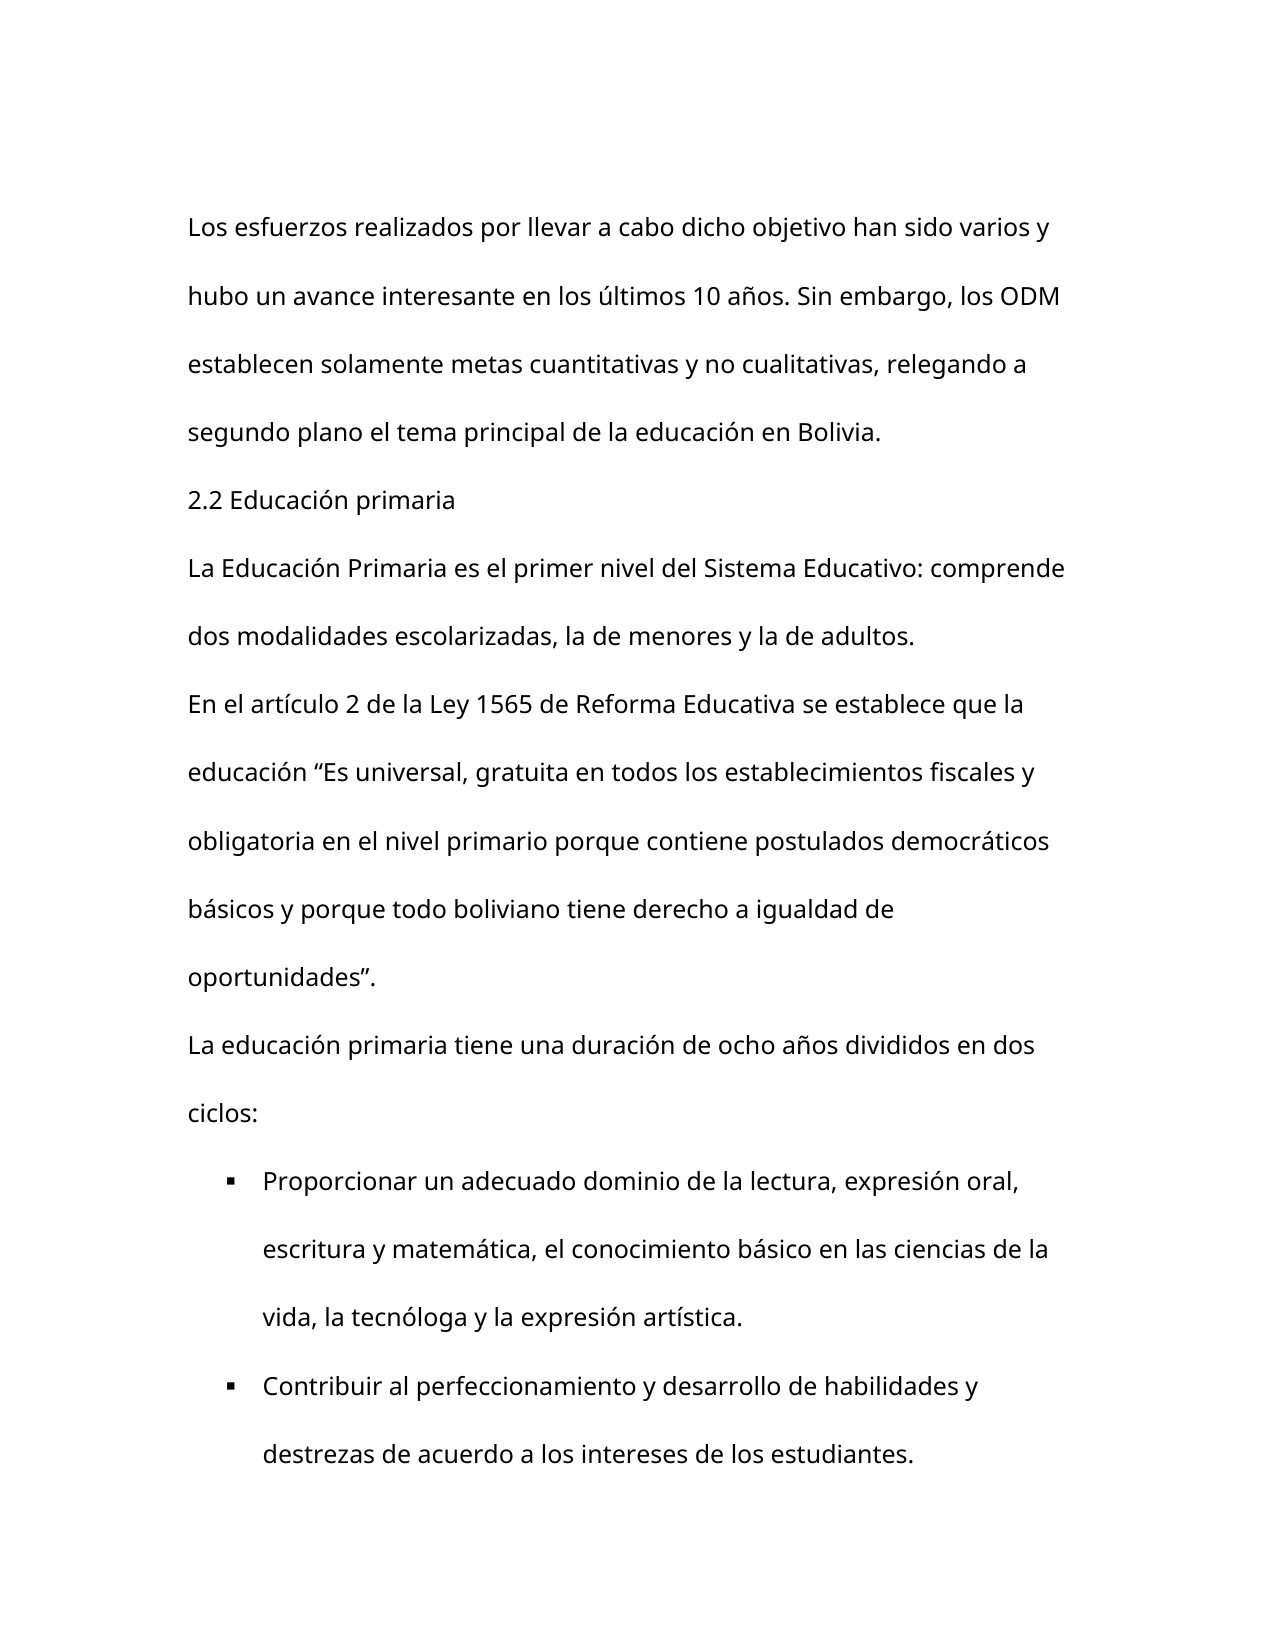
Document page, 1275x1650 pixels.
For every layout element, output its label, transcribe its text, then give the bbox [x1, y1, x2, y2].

text La Educación Primaria es el primer nivel del Sistema Educativo: comprende dos modalidades escolarizadas, la de menores y la de adultos. [187, 551, 1087, 653]
text Los esfuerzos realizados por llevar a cabo dicho objetivo han sido varios y hubo un avance interesante en los últimos 10 años. Sin embargo, los ODM establecen solamente metas cuantitativas y no cualitativas, relegando a segundo plano el tema principal de la educación en Bolivia. [187, 210, 1087, 448]
list Proporcionar un adecuado dominio de la lectura, expresión oral, escritura y matemática, el conocimiento básico en las ciencias de la vida, la tecnóloga y la expresión artística. [225, 1164, 1087, 1334]
text 2.2 Educación primaria [187, 482, 1087, 517]
text La educación primaria tiene una duración de ocho años divididos en dos ciclos: [187, 1027, 1087, 1130]
text En el artículo 2 de la Ley 1565 de Reforma Educativa se establece que la educación “Es universal, gratuita en todos los establecimientos fiscales y obligatoria en el nivel primario porque contiene postulados democráticos básicos y porque todo boliviano tiene derecho a igualdad de oportunidades”. [187, 687, 1087, 993]
list Contribuir al perfeccionamiento y desarrollo de habilidades y destrezas de acuerdo a los intereses de los estudiantes. [225, 1368, 1087, 1470]
